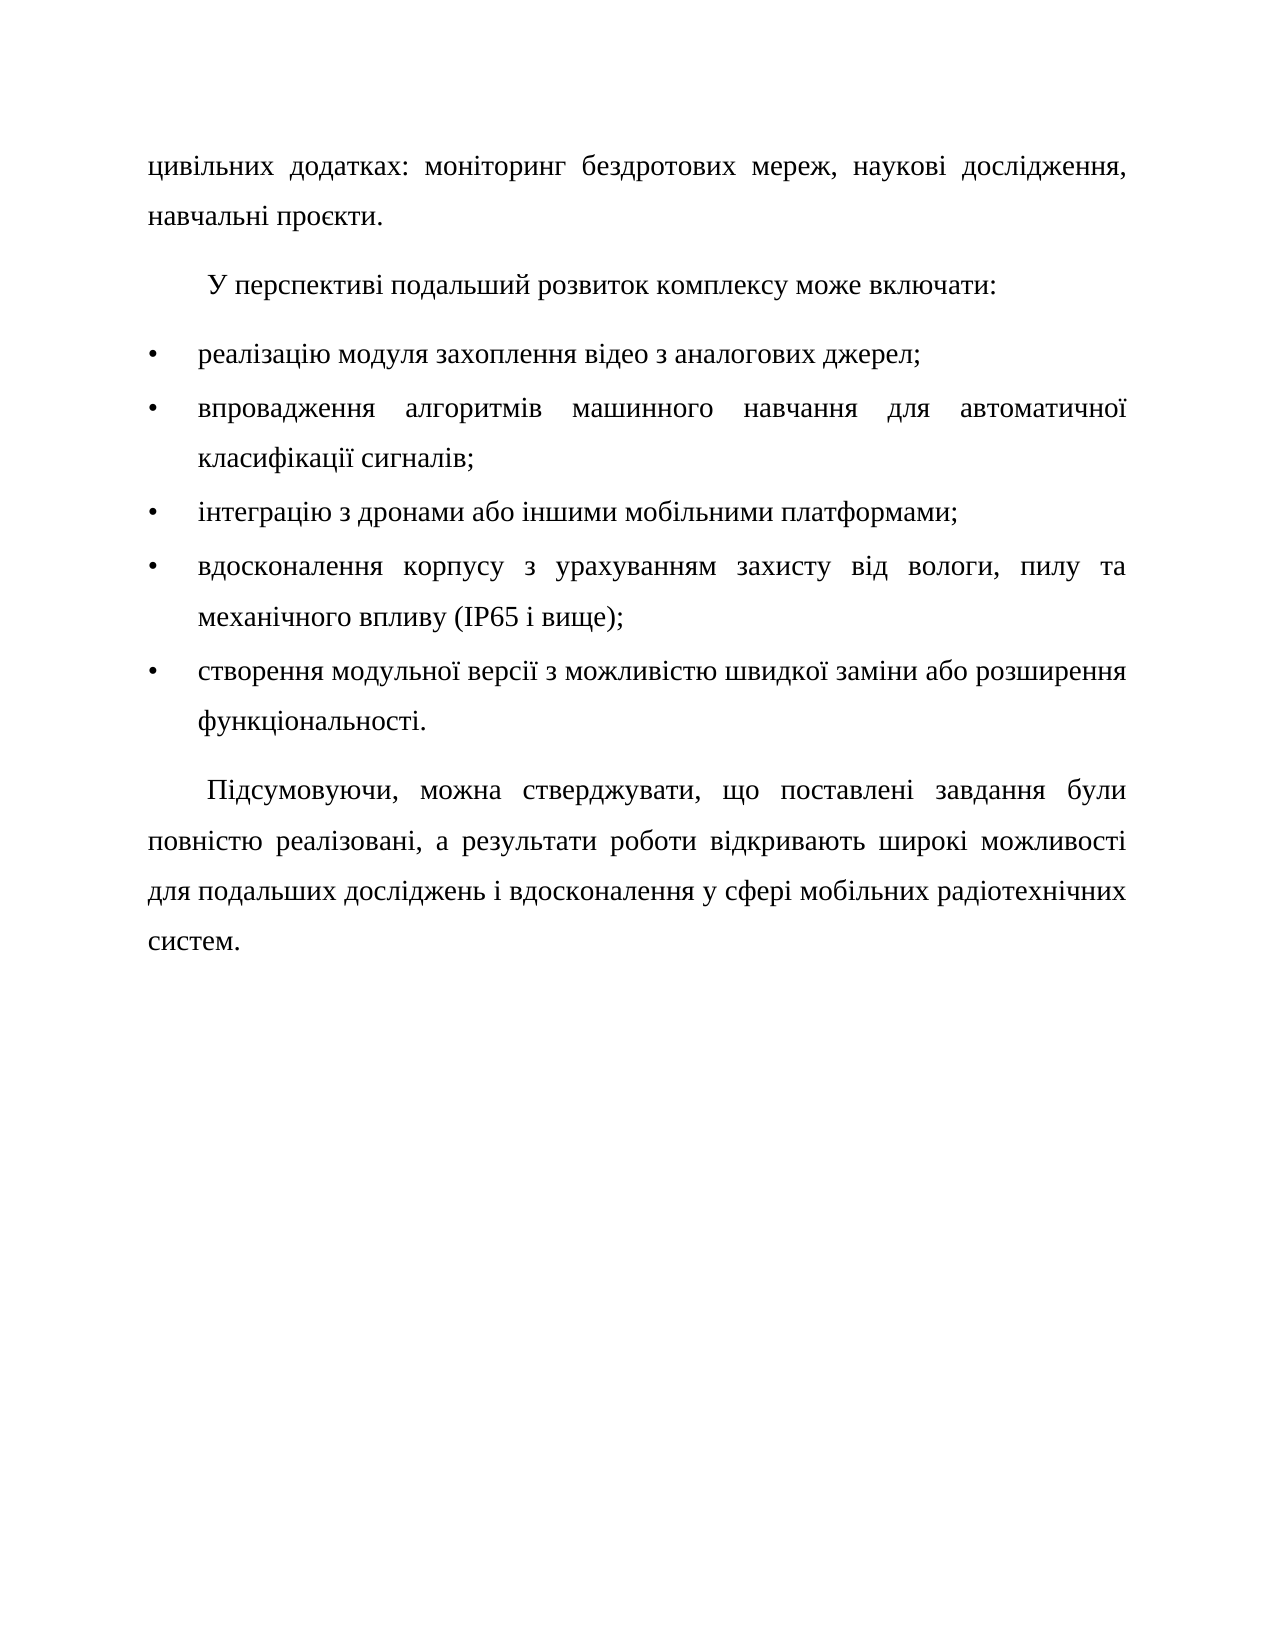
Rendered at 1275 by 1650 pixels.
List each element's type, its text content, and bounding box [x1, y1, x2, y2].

list вдосконалення корпусу з урахуванням захисту від вологи, пилу та механічного впливу (IP65 і вище); [148, 548, 1127, 632]
text У перспективі подальший розвиток комплексу може включати: [148, 267, 1127, 301]
list впровадження алгоритмів машинного навчання для автоматичної класифікації сигналів; [148, 390, 1127, 474]
list інтеграцію з дронами або іншими мобільними платформами; [148, 494, 1127, 528]
list створення модульної версії з можливістю швидкої заміни або розширення функціональності. [148, 653, 1127, 737]
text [148, 148, 1127, 231]
text Підсумовуючи, можна стверджувати, що поставлені завдання були повністю реалізовані, а результати роботи відкривають широкі можливості для подальших досліджень і вдосконалення у сфері мобільних радіотехнічних систем. [148, 772, 1127, 957]
list реалізацію модуля захоплення відео з аналогових джерел; [148, 336, 1127, 369]
